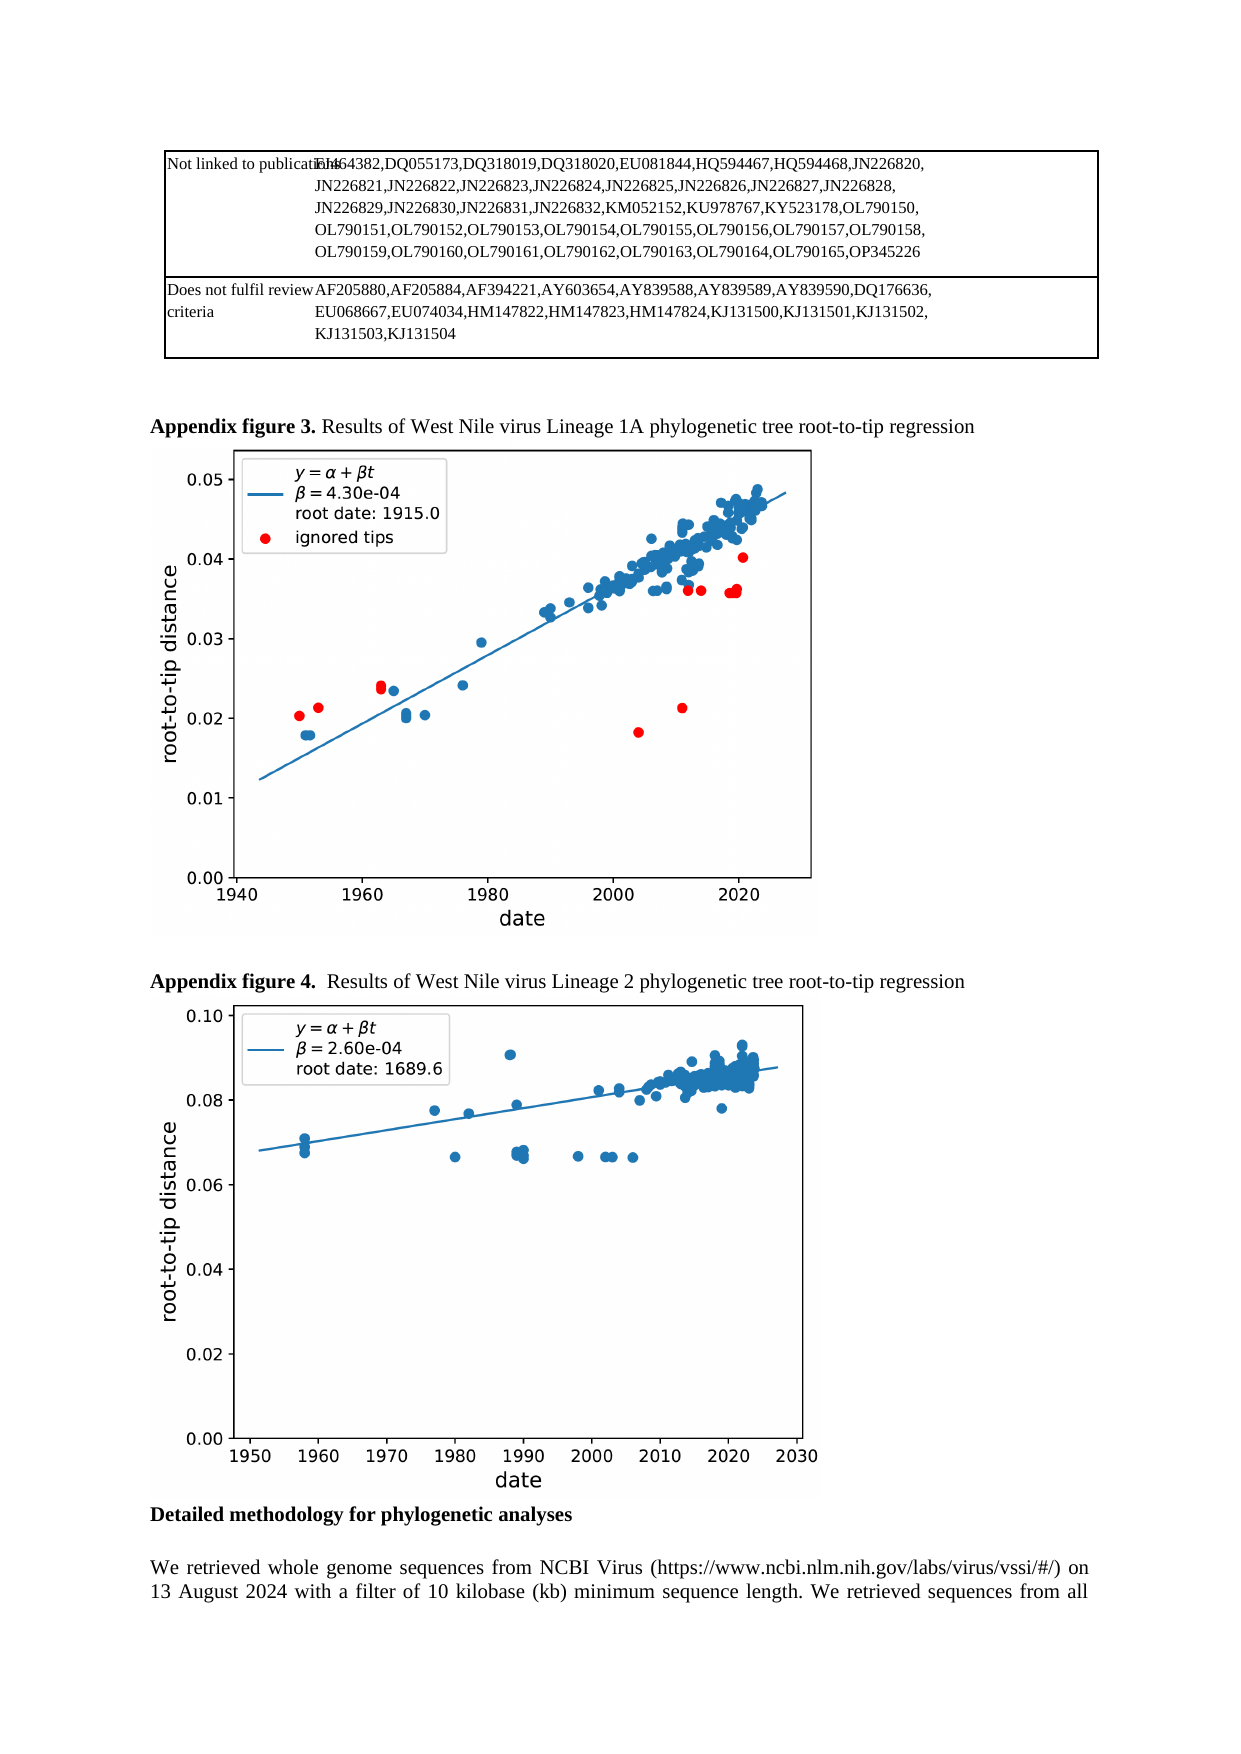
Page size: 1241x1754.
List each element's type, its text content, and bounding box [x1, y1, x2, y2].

table_cell Not linked to publications [166, 152, 312, 276]
text Appendix figure 3. Results of West Nile virus Lineage 1A phylogenetic tree root-to-tip regression [150, 414, 1124, 438]
table_cell AF205880,AF205884,AF394221,AY603654,AY839588,AY839589,AY839590,DQ176636, EU068667,EU074034,HM147822,HM147823,HM147824,KJ131500,KJ131501,KJ131502, KJ131503,KJ131504 [313, 278, 1097, 357]
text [150, 1555, 1090, 1603]
picture [150, 996, 821, 1498]
text Detailed methodology for phylogenetic analyses [150, 1502, 1090, 1526]
text Appendix figure 4. Results of West Nile virus Lineage 2 phylogenetic tree root-to-tip regression [150, 968, 1090, 993]
table_cell Does not fulfil review criteria [166, 278, 312, 357]
picture [150, 442, 820, 937]
table_cell FJ464382,DQ055173,DQ318019,DQ318020,EU081844,HQ594467,HQ594468,JN226820, JN226821,JN226822,JN226823,JN226824,JN226825,JN226826,JN226827,JN226828, JN226829,JN226830,JN226831,JN226832,KM052152,KU978767,KY523178,OL790150, OL790151,OL790152,OL790153,OL790154,OL790155,OL790156,OL790157,OL790158, OL790159,OL790160,OL790161,OL790162,OL790163,OL790164,OL790165,OP345226 [313, 152, 1097, 276]
